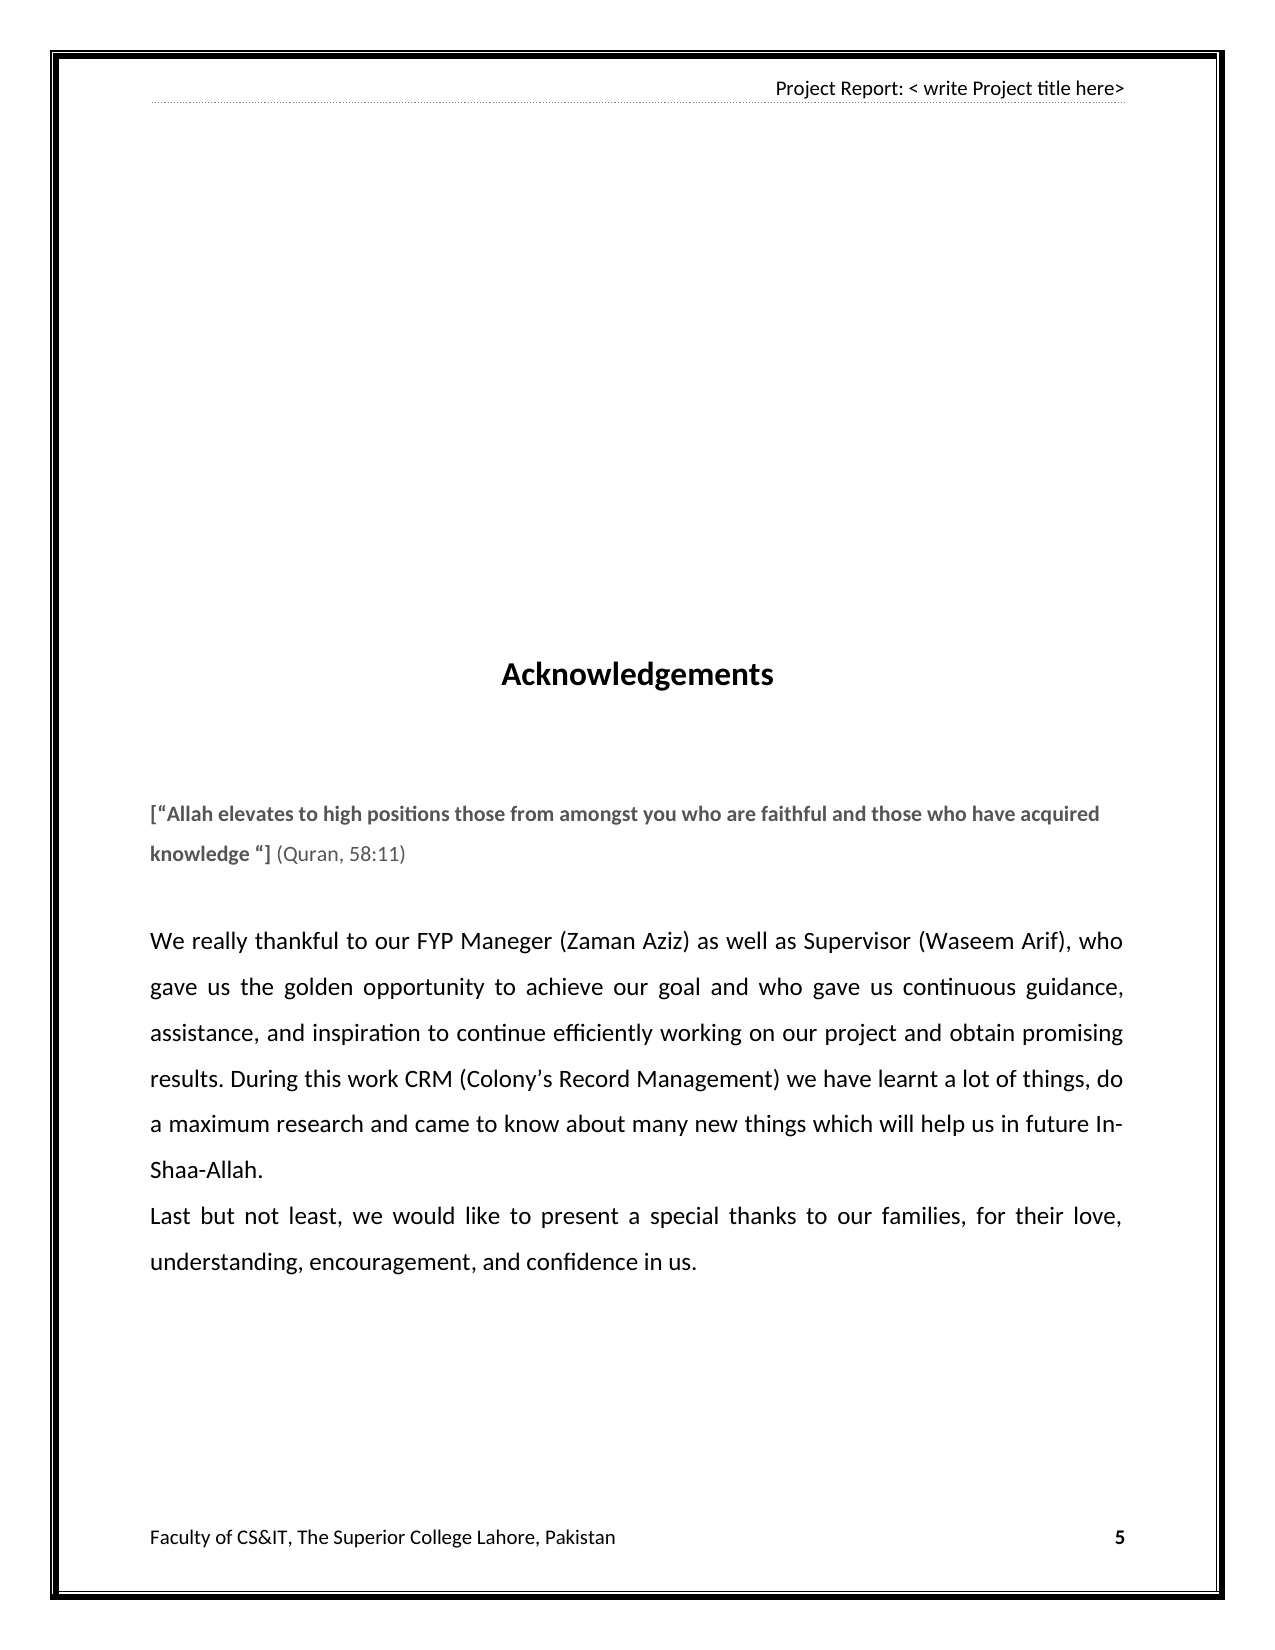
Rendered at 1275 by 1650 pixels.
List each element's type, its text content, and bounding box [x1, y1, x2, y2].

text Last but not least, we would like to present a special thanks to our families, for their love, understanding, encouragement, and confidence in us. [150, 1200, 1125, 1276]
text [“Allah elevates to high positions those from amongst you who are faithful and those who have acquired knowledge “] (Quran, 58:11) [150, 800, 1125, 866]
subtitle Acknowledgements [150, 653, 1125, 694]
text We really thankful to our FYP Maneger (Zaman Aziz) as well as Supervisor (Waseem Arif), who gave us the golden opportunity to achieve our goal and who gave us continuous guidance, assistance, and inspiration to continue efficiently working on our project and obtain promising results. During this work CRM (Colony’s Record Management) we have learnt a lot of things, do a maximum research and came to know about many new things which will help us in future In-Shaa-Allah. [150, 926, 1125, 1185]
